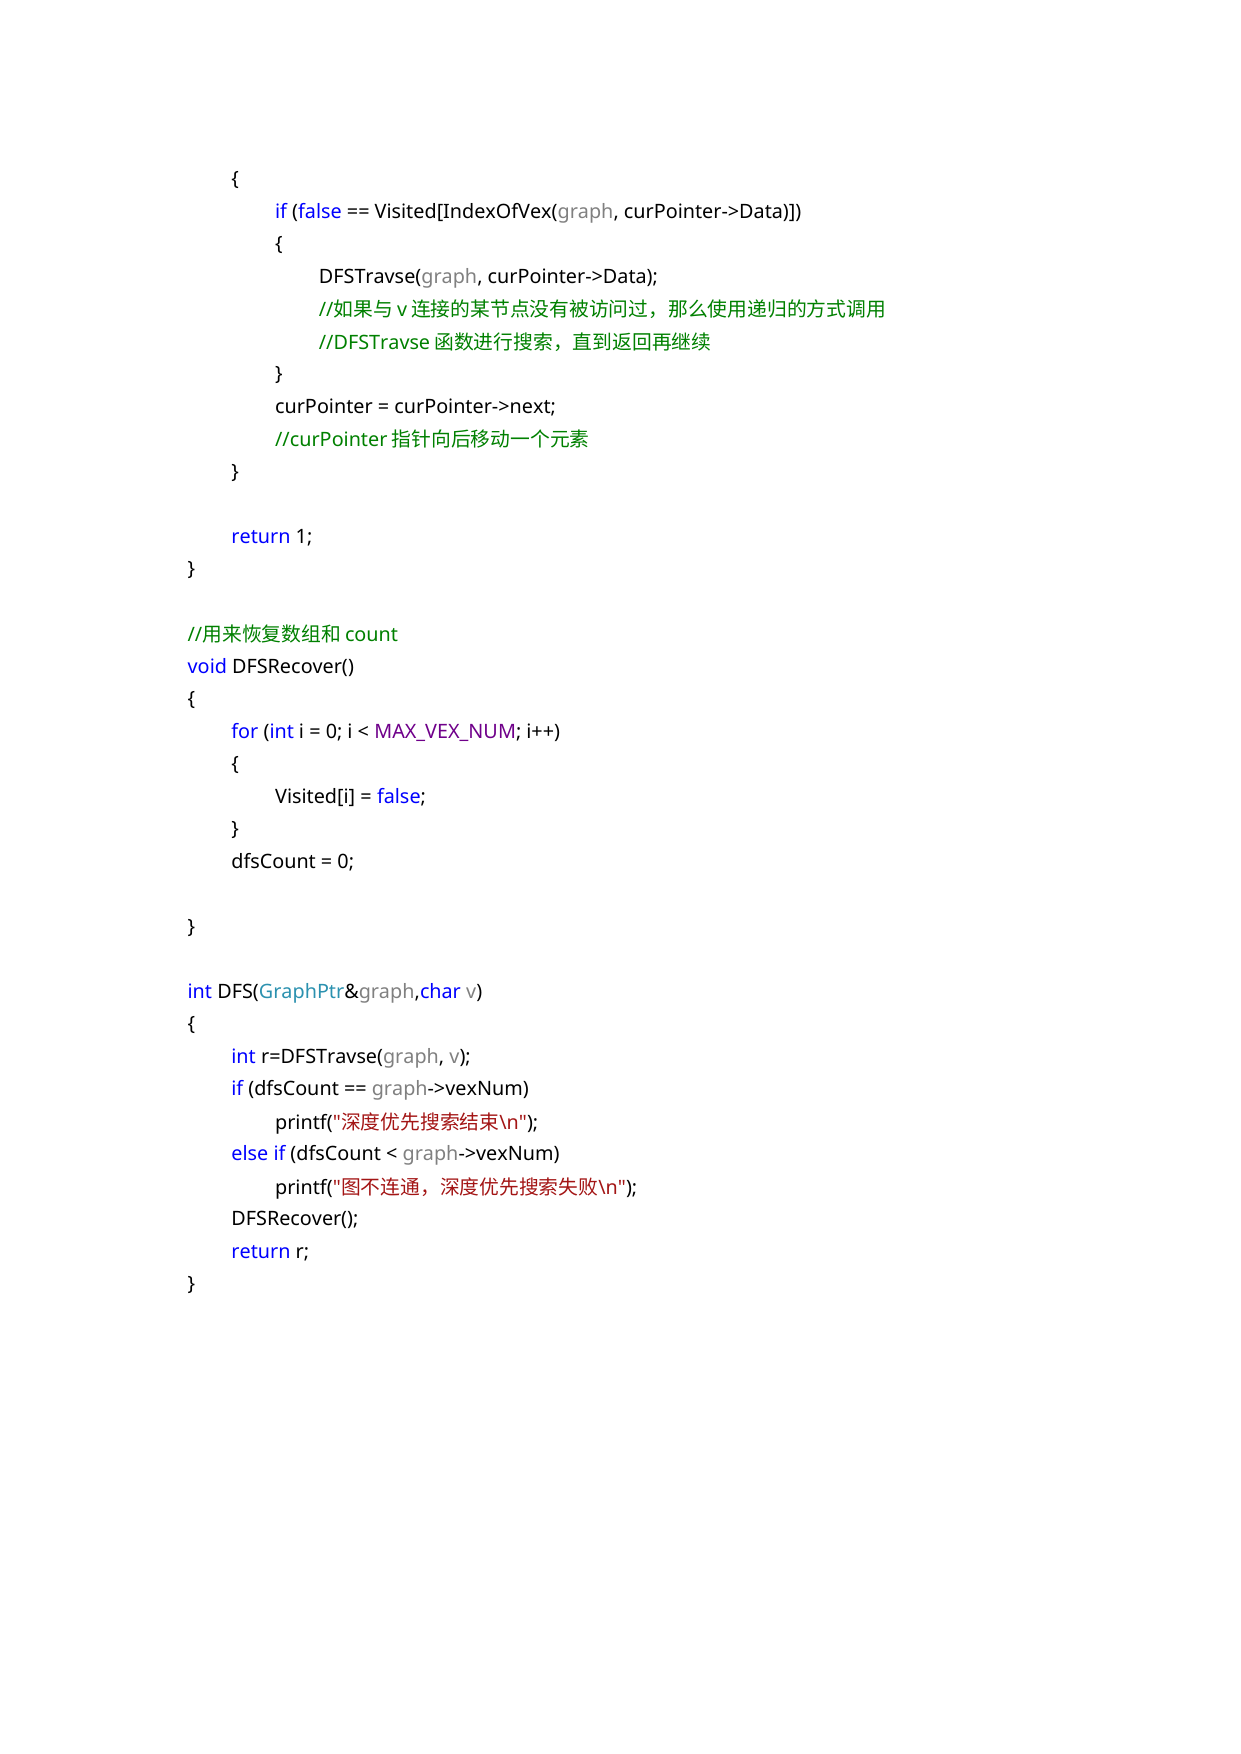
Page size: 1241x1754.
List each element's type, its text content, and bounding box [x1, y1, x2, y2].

text } [187, 812, 1053, 844]
text printf("深度优先搜索结束\n"); [187, 1104, 1053, 1137]
text DFSRecover(); [187, 1202, 1053, 1234]
text void DFSRecover() [187, 649, 1053, 682]
text //如果与v连接的某节点没有被访问过，那么使用递归的方式调用 [187, 292, 1053, 324]
text return 1; [187, 519, 1053, 552]
text //DFSTravse函数进行搜索，直到返回再继续 [187, 324, 1053, 357]
text { [187, 162, 1053, 194]
text curPointer = curPointer->next; [187, 389, 1053, 422]
text //用来恢复数组和count [187, 617, 1053, 649]
text DFSTravse(graph, curPointer->Data); [187, 259, 1053, 292]
text dfsCount = 0; [187, 844, 1053, 877]
text return r; [187, 1234, 1053, 1267]
text Visited[i] = false; [187, 779, 1053, 812]
text printf("图不连通，深度优先搜索失败\n"); [187, 1169, 1053, 1202]
text if (false == Visited[IndexOfVex(graph, curPointer->Data)]) [187, 194, 1053, 227]
text } [187, 454, 1053, 487]
text int r=DFSTravse(graph, v); [187, 1039, 1053, 1072]
text } [187, 1267, 1053, 1299]
text } [187, 552, 1053, 584]
text { [187, 747, 1053, 779]
text else if (dfsCount < graph->vexNum) [187, 1137, 1053, 1169]
text { [187, 1007, 1053, 1039]
text } [187, 357, 1053, 389]
text } [187, 909, 1053, 942]
text for (int i = 0; i < MAX_VEX_NUM; i++) [187, 714, 1053, 747]
text { [187, 682, 1053, 714]
text //curPointer指针向后移动一个元素 [187, 422, 1053, 454]
text int DFS(GraphPtr&graph,char v) [187, 974, 1053, 1007]
text { [187, 227, 1053, 259]
text if (dfsCount == graph->vexNum) [187, 1072, 1053, 1104]
